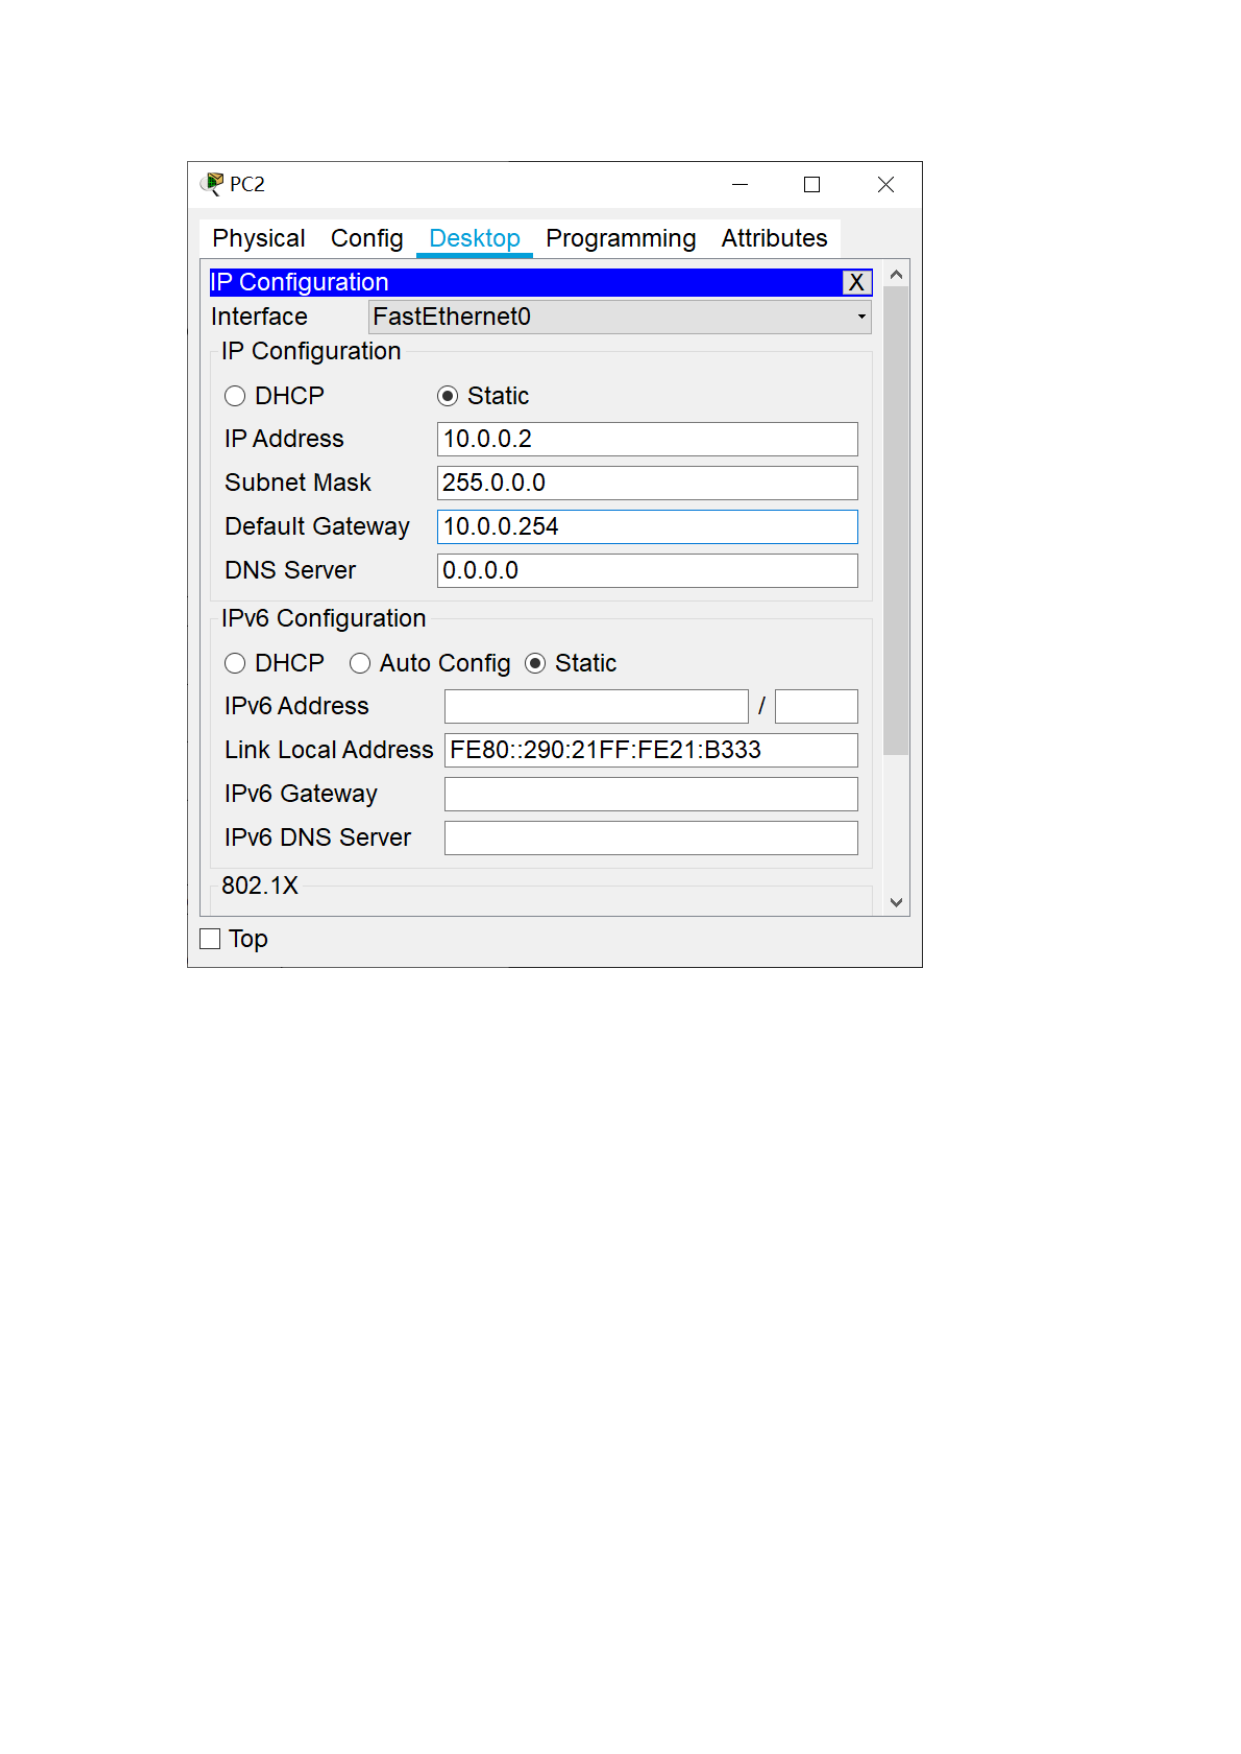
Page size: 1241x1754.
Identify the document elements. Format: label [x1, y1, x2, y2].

picture [187, 161, 923, 968]
